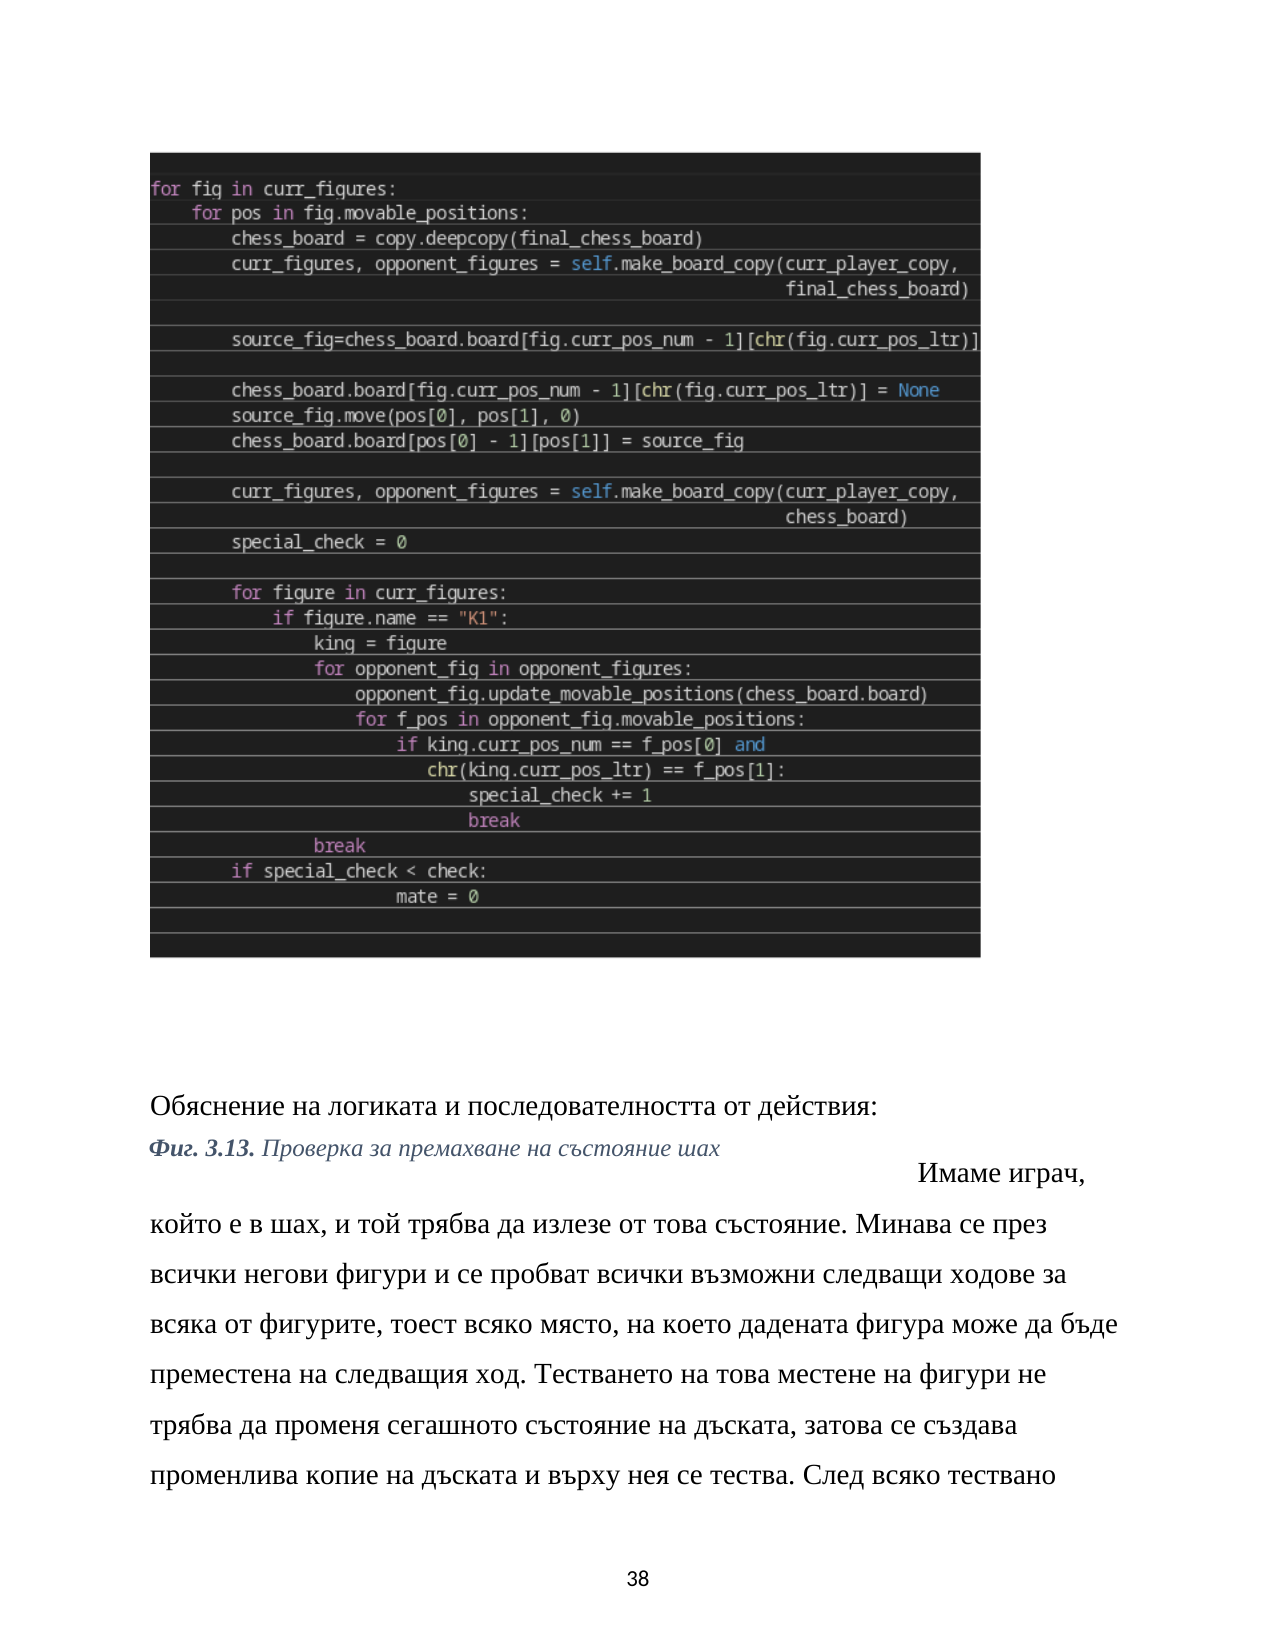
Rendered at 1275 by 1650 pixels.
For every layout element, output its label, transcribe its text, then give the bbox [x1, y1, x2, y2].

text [150, 1155, 1125, 1491]
text Обяснение на логиката и последователността от действия: [150, 1088, 1125, 1122]
